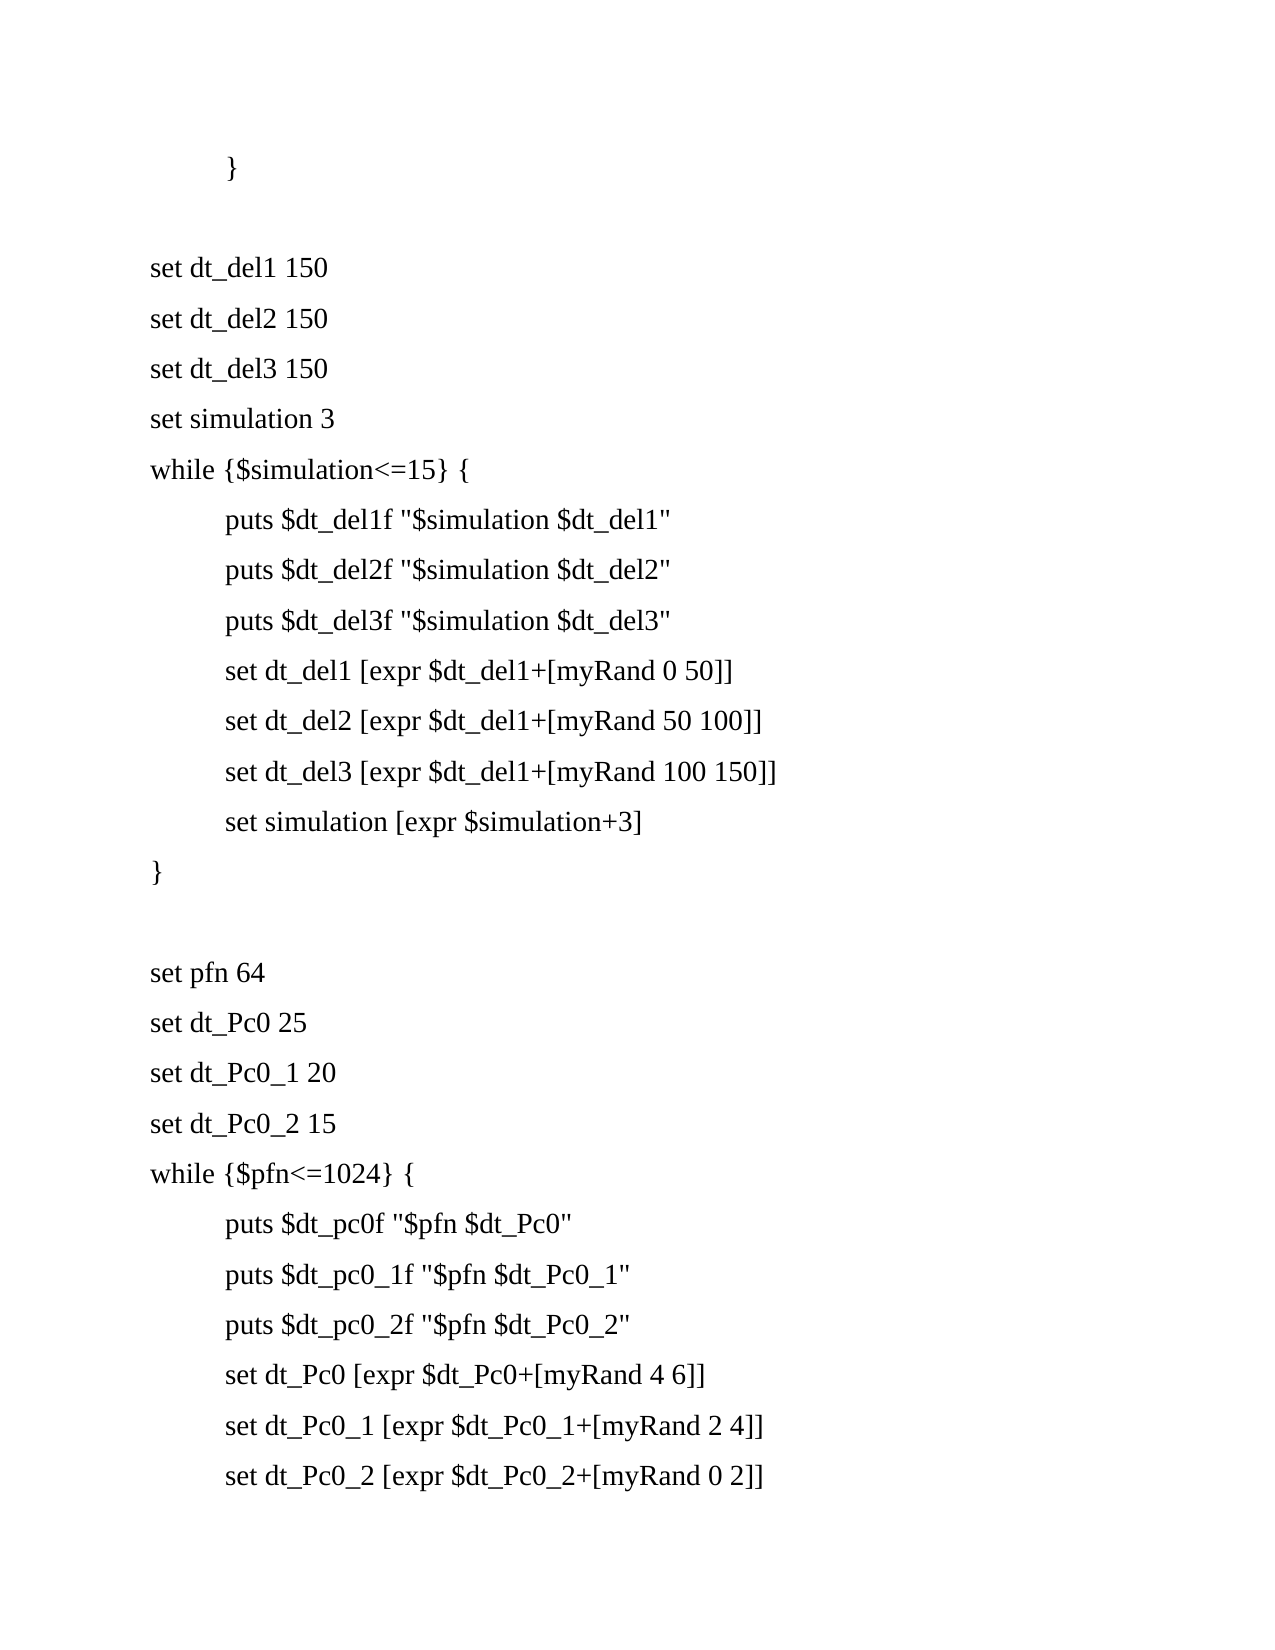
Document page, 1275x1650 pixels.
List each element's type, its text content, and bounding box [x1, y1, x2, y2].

text set dt_del2 150 [150, 301, 1125, 334]
text puts $dt_pc0_1f "$pfn $dt_Pc0_1" [150, 1257, 1125, 1290]
text set dt_Pc0_1 20 [150, 1056, 1125, 1089]
text set dt_Pc0_2 [expr $dt_Pc0_2+[myRand 0 2]] [150, 1458, 1125, 1492]
text puts $dt_pc0f "$pfn $dt_Pc0" [150, 1207, 1125, 1240]
text puts $dt_pc0_2f "$pfn $dt_Pc0_2" [150, 1307, 1125, 1341]
text set dt_del2 [expr $dt_del1+[myRand 50 100]] [150, 703, 1125, 737]
text set simulation [expr $simulation+3] [150, 804, 1125, 838]
text set pfn 64 [150, 955, 1125, 988]
text puts $dt_del1f "$simulation $dt_del1" [150, 502, 1125, 536]
text } [150, 854, 1125, 888]
text set dt_Pc0 25 [150, 1005, 1125, 1039]
text puts $dt_del3f "$simulation $dt_del3" [150, 603, 1125, 636]
text set dt_Pc0_2 15 [150, 1106, 1125, 1139]
text while {$simulation<=15} { [150, 452, 1125, 485]
text set dt_del1 [expr $dt_del1+[myRand 0 50]] [150, 653, 1125, 687]
text set dt_del3 [expr $dt_del1+[myRand 100 150]] [150, 754, 1125, 787]
text set dt_Pc0_1 [expr $dt_Pc0_1+[myRand 2 4]] [150, 1408, 1125, 1441]
text while {$pfn<=1024} { [150, 1156, 1125, 1190]
text set dt_del3 150 [150, 351, 1125, 385]
text set simulation 3 [150, 402, 1125, 435]
text set dt_del1 150 [150, 251, 1125, 284]
text } [150, 150, 1125, 183]
text set dt_Pc0 [expr $dt_Pc0+[myRand 4 6]] [150, 1357, 1125, 1391]
text puts $dt_del2f "$simulation $dt_del2" [150, 552, 1125, 586]
